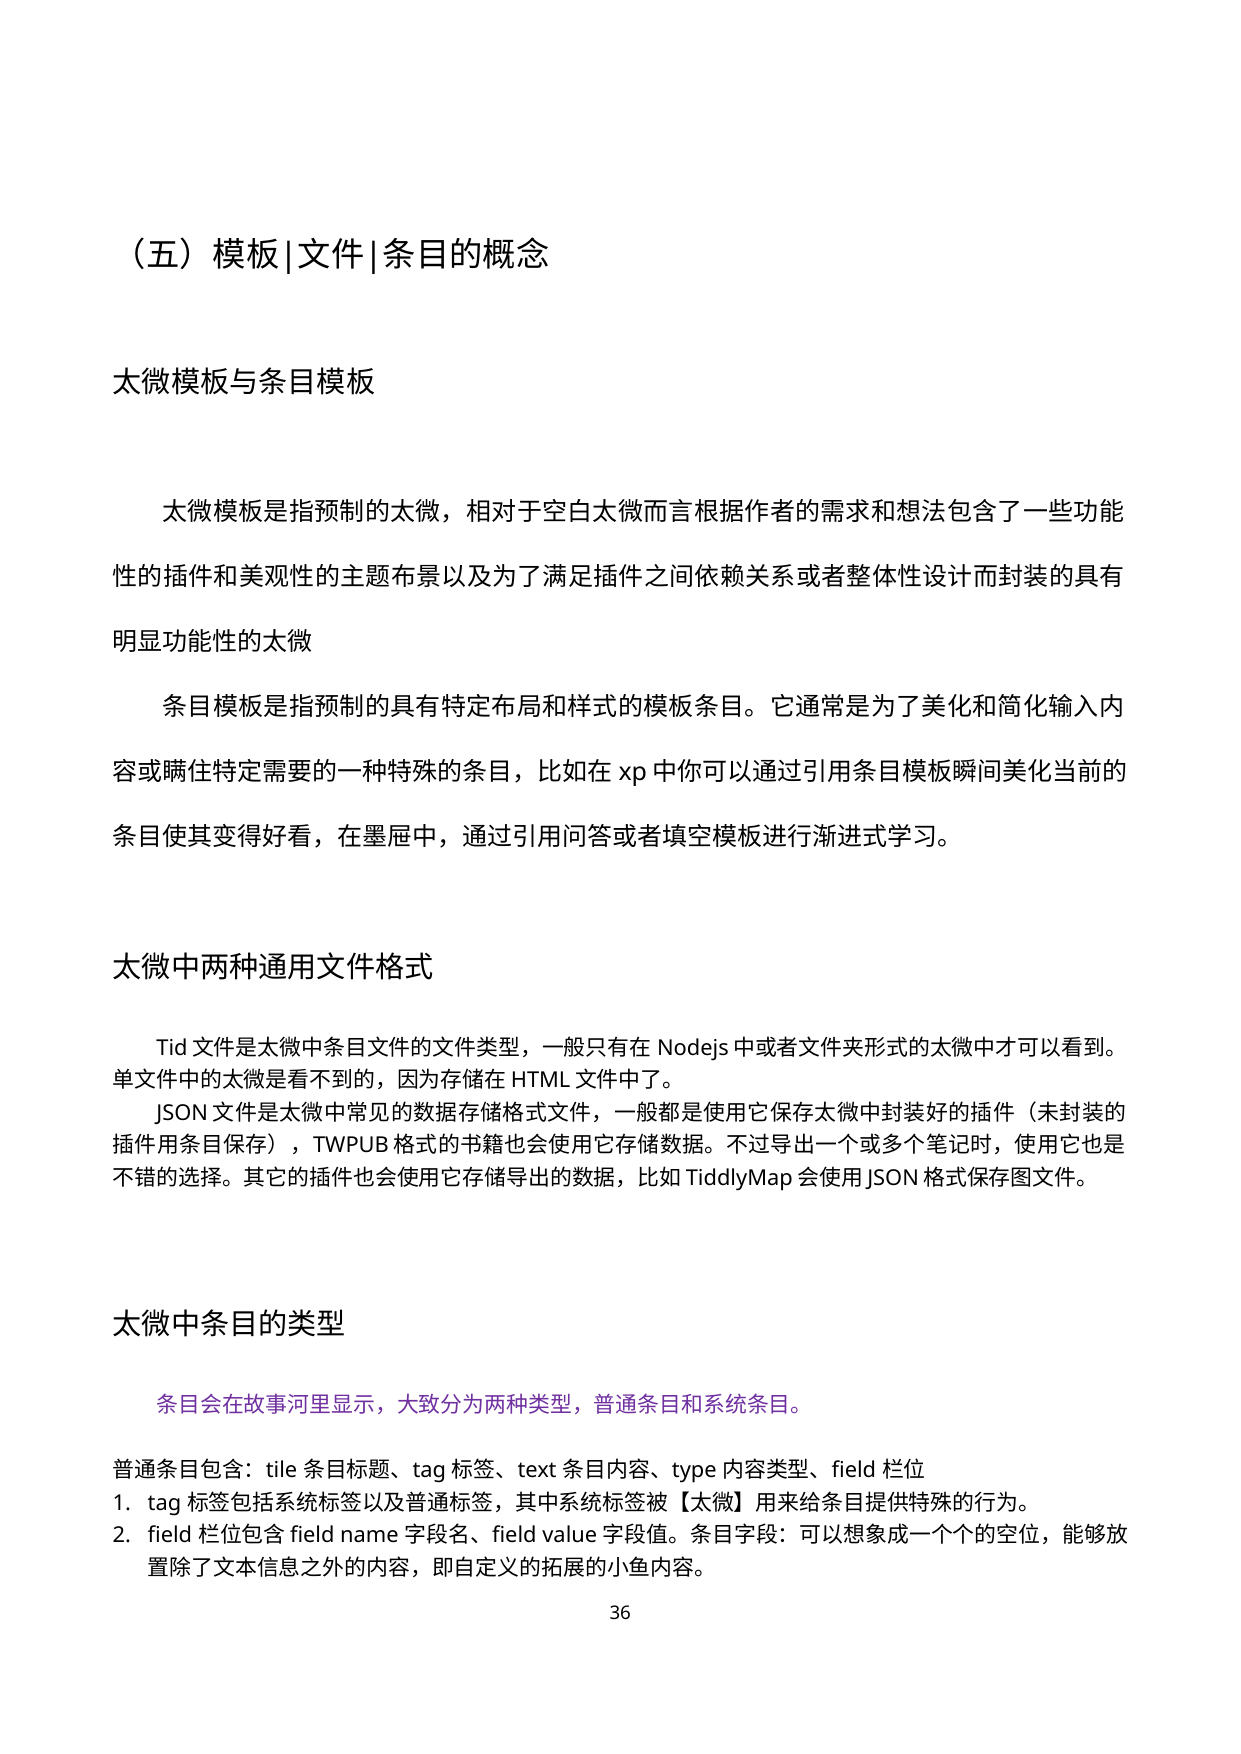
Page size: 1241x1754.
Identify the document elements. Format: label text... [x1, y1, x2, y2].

text 条目模板是指预制的具有特定布局和样式的模板条目。它通常是为了美化和简化输入内容或瞒住特定需要的一种特殊的条目，比如在xp中你可以通过引用条目模板瞬间美化当前的条目使其变得好看，在墨屉中，通过引用问答或者填空模板进行渐进式学习。 [112, 672, 1128, 867]
text 太微中条目的类型 [112, 1289, 1128, 1354]
text 条目会在故事河里显示，大致分为两种类型，普通条目和系统条目。 [112, 1387, 1128, 1419]
list field 栏位包含field name 字段名、field value 字段值。条目字段：可以想象成一个个的空位，能够放置除了文本信息之外的内容，即自定义的拓展的小鱼内容。 [112, 1517, 1128, 1582]
text 太微模板与条目模板 [112, 347, 1128, 412]
text JSON文件是太微中常见的数据存储格式文件，一般都是使用它保存太微中封装好的插件（未封装的插件用条目保存），TWPUB格式的书籍也会使用它存储数据。不过导出一个或多个笔记时，使用它也是不错的选择。其它的插件也会使用它存储导出的数据，比如TiddlyMap会使用JSON格式保存图文件。 [112, 1094, 1128, 1192]
text 太微中两种通用文件格式 [112, 932, 1128, 997]
text 太微模板是指预制的太微，相对于空白太微而言根据作者的需求和想法包含了一些功能性的插件和美观性的主题布景以及为了满足插件之间依赖关系或者整体性设计而封装的具有明显功能性的太微 [112, 477, 1128, 672]
subtitle （五）模板|文件|条目的概念 [112, 219, 1128, 284]
text Tid文件是太微中条目文件的文件类型，一般只有在Nodejs中或者文件夹形式的太微中才可以看到。单文件中的太微是看不到的，因为存储在HTML文件中了。 [112, 1029, 1128, 1094]
list tag 标签包括系统标签以及普通标签，其中系统标签被【太微】用来给条目提供特殊的行为。 [112, 1484, 1128, 1517]
text 普通条目包含：tile 条目标题、tag 标签、text 条目内容、type 内容类型、field 栏位 [112, 1452, 1128, 1484]
